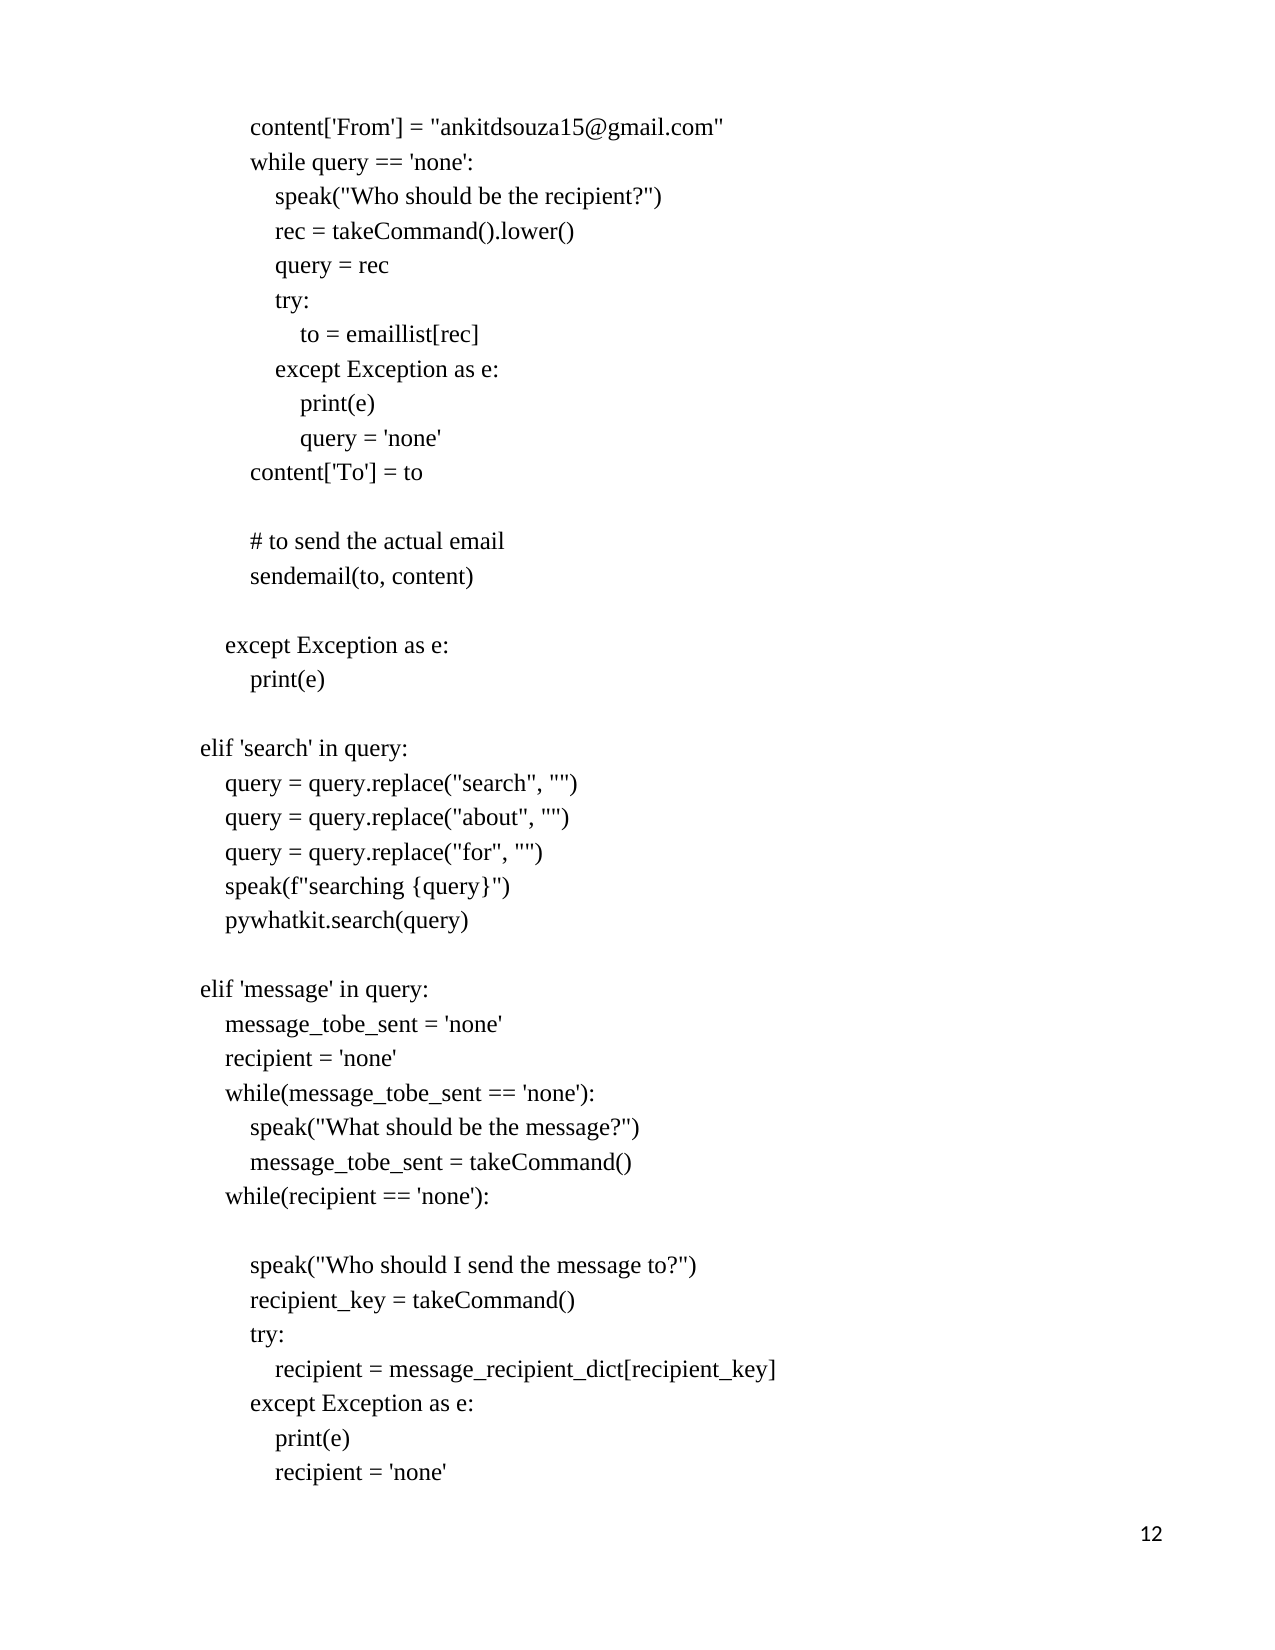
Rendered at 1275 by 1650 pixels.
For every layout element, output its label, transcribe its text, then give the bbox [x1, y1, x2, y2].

text rec = takeCommand().lower() [150, 216, 1162, 245]
text print(e) [150, 388, 1162, 417]
text recipient_key = takeCommand() [150, 1285, 1162, 1313]
text elif 'message' in query: [150, 974, 1162, 1003]
text recipient = 'none' [150, 1457, 1162, 1486]
text sendemail(to, content) [150, 561, 1162, 589]
text print(e) [150, 664, 1162, 693]
text try: [150, 285, 1162, 314]
text message_tobe_sent = 'none' [150, 1009, 1162, 1038]
text content['To'] = to [150, 457, 1162, 486]
text speak("What should be the message?") [150, 1112, 1162, 1141]
text message_tobe_sent = takeCommand() [150, 1147, 1162, 1176]
text query = query.replace("about", "") [150, 802, 1162, 831]
text # to send the actual email [150, 526, 1162, 555]
text try: [150, 1319, 1162, 1348]
text speak(f"searching {query}") [150, 871, 1162, 900]
text query = query.replace("search", "") [150, 768, 1162, 796]
text except Exception as e: [150, 630, 1162, 658]
text print(e) [150, 1423, 1162, 1451]
text except Exception as e: [150, 354, 1162, 383]
text elif 'search' in query: [150, 733, 1162, 762]
text recipient = 'none' [150, 1043, 1162, 1072]
text except Exception as e: [150, 1388, 1162, 1417]
text content['From'] = "ankitdsouza15@gmail.com" [150, 112, 1162, 141]
text query = 'none' [150, 423, 1162, 452]
text while(message_tobe_sent == 'none'): [150, 1078, 1162, 1107]
text pywhatkit.search(query) [150, 906, 1162, 934]
text speak("Who should I send the message to?") [150, 1250, 1162, 1279]
text while query == 'none': [150, 147, 1162, 176]
text while(recipient == 'none'): [150, 1181, 1162, 1210]
text to = emaillist[rec] [150, 319, 1162, 348]
text query = query.replace("for", "") [150, 837, 1162, 865]
text recipient = message_recipient_dict[recipient_key] [150, 1354, 1162, 1382]
text speak("Who should be the recipient?") [150, 181, 1162, 210]
text query = rec [150, 250, 1162, 279]
